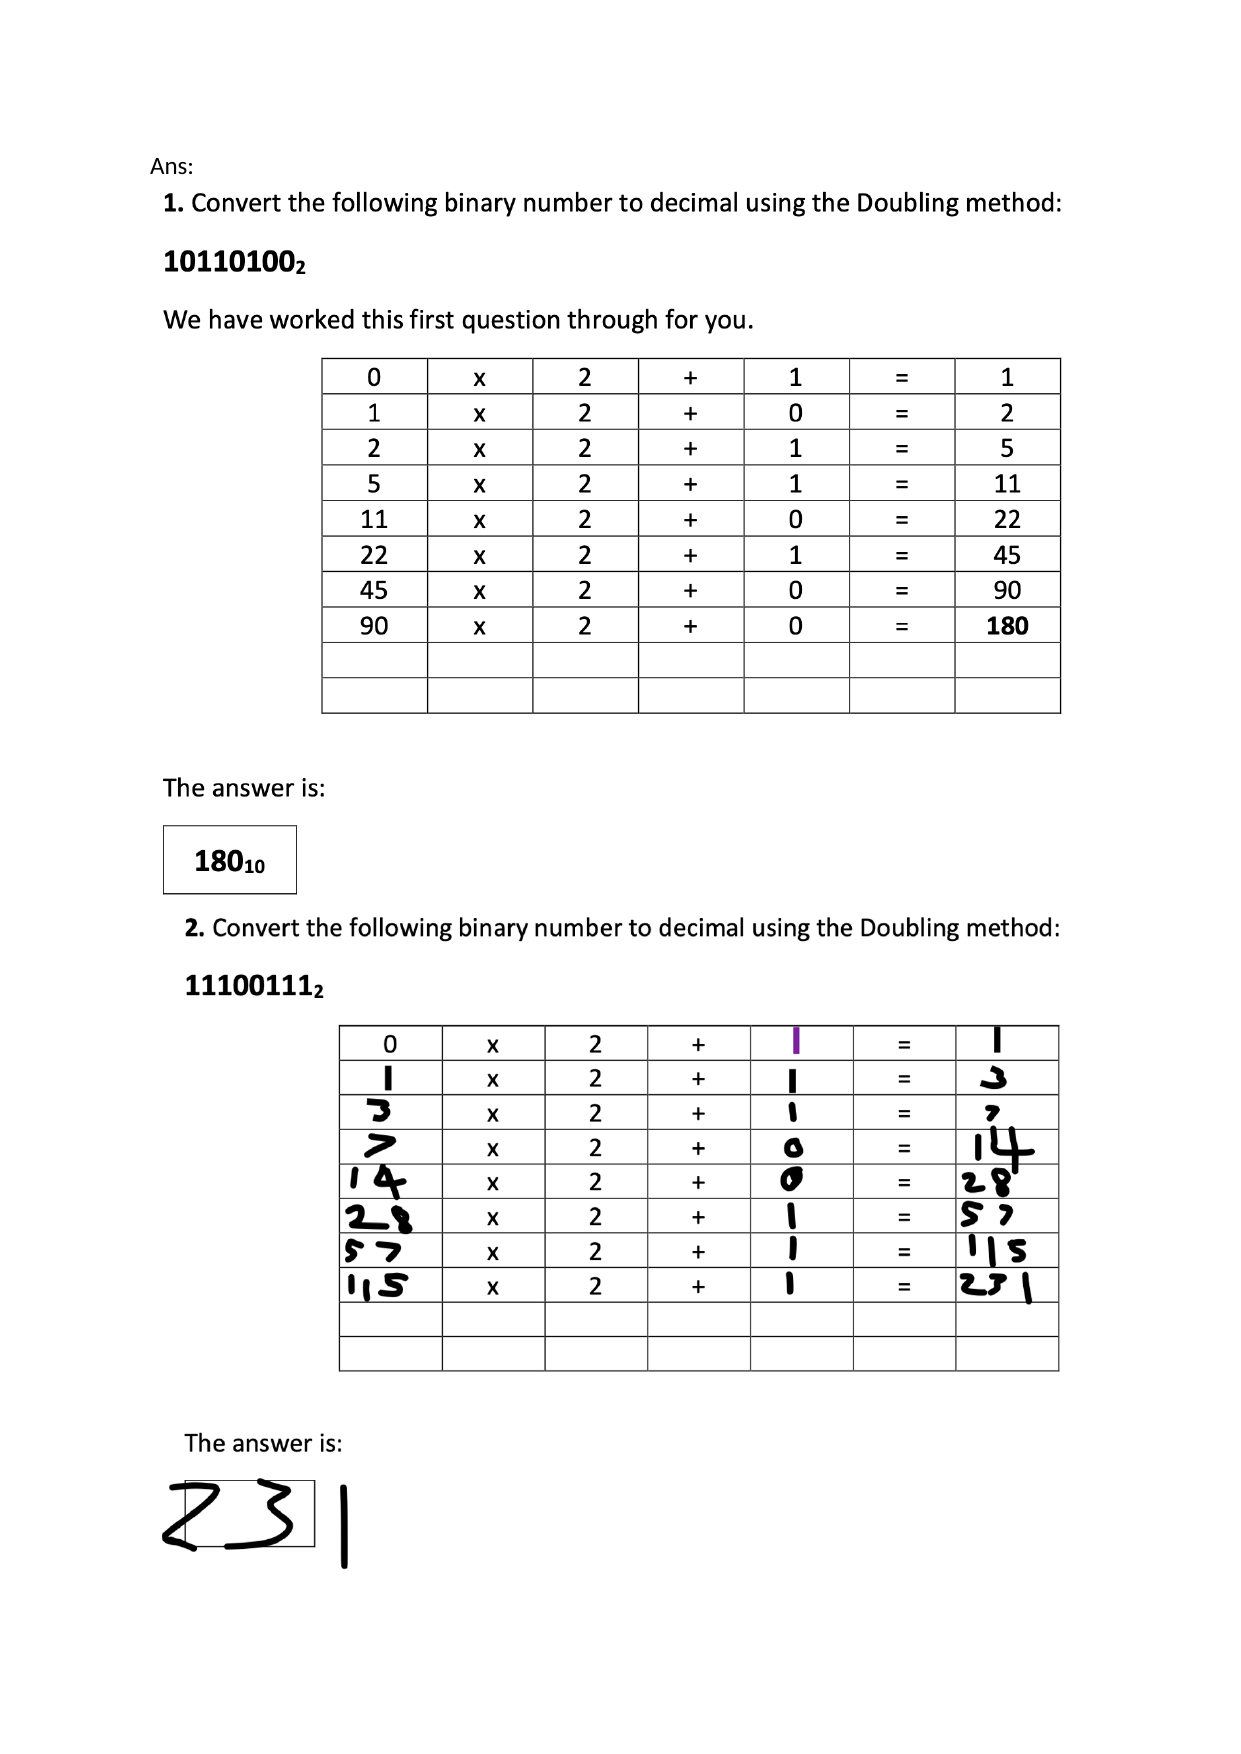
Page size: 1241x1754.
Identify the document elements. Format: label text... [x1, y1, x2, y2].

picture [150, 180, 1091, 1573]
text Ans: [150, 150, 1090, 180]
